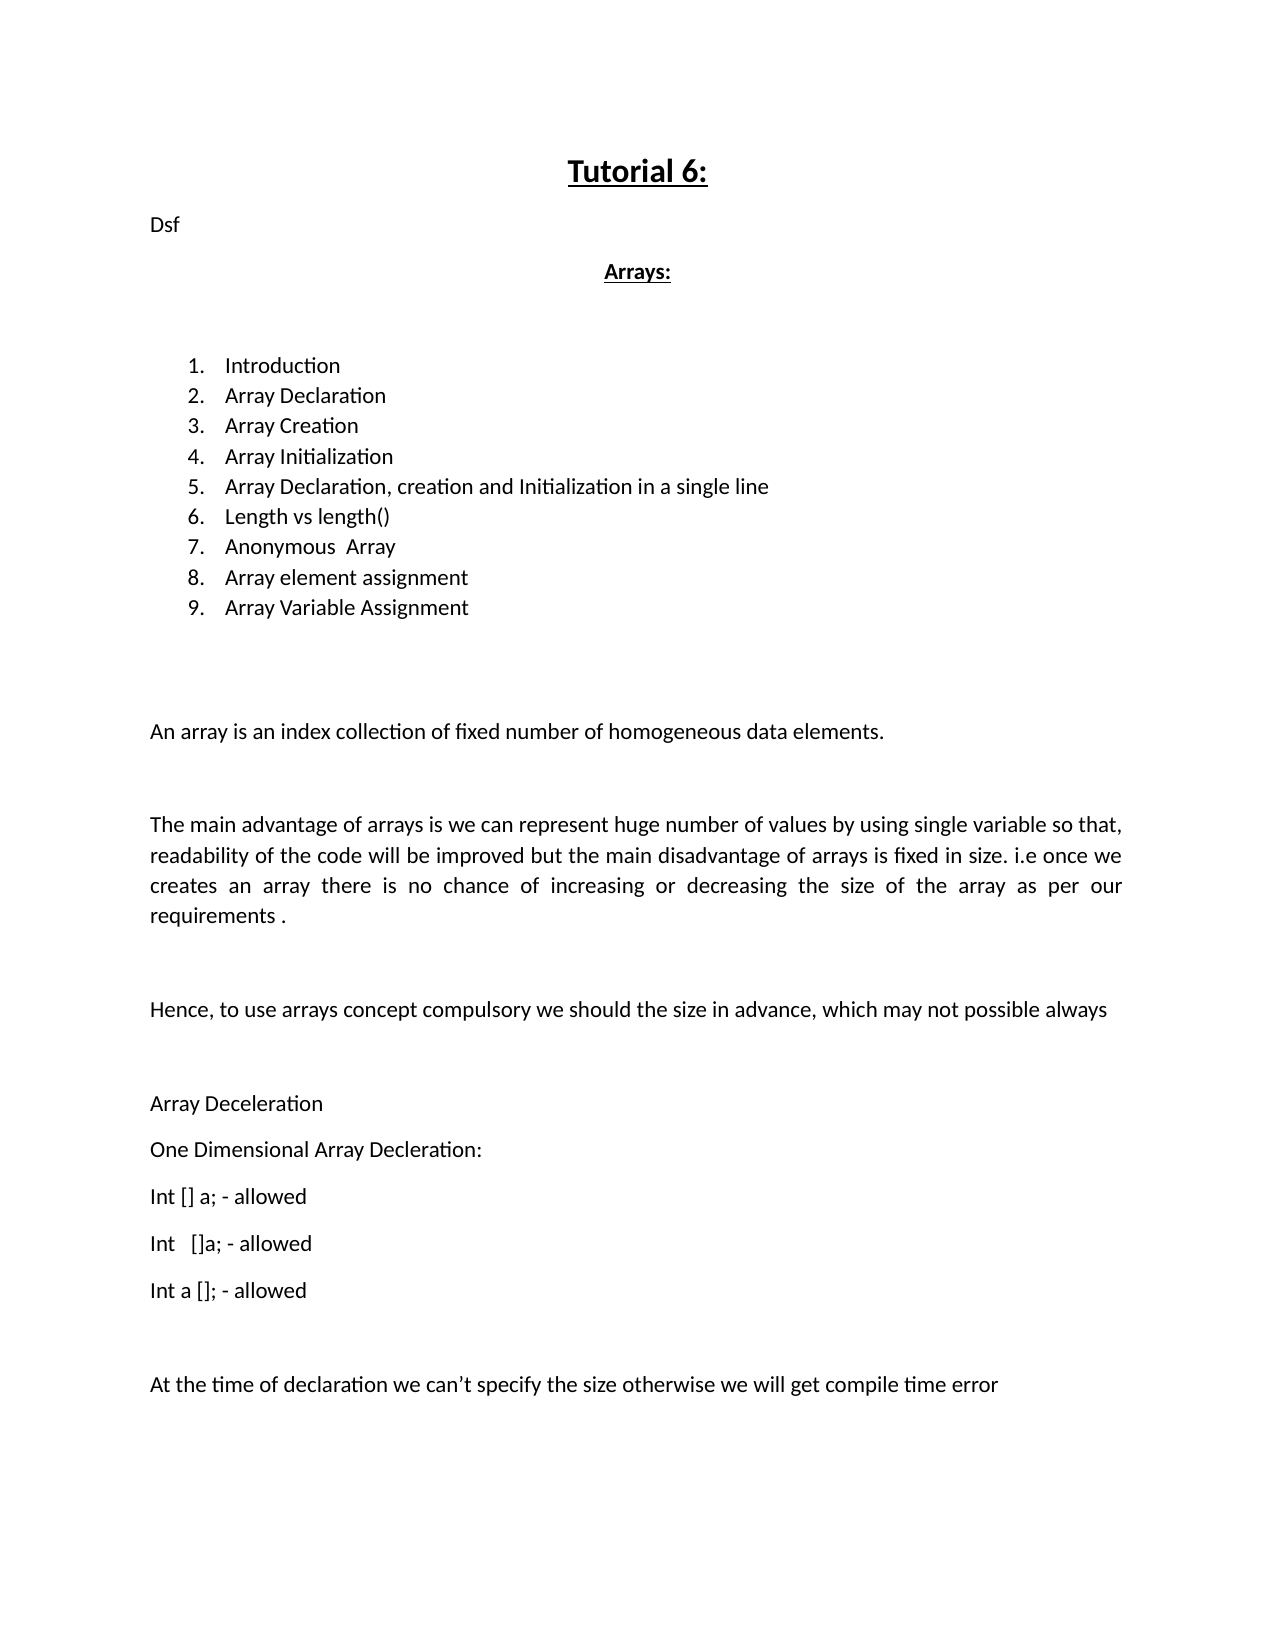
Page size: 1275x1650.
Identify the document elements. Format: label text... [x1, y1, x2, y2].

list Array Initialization [187, 442, 1125, 470]
text The main advantage of arrays is we can represent huge number of values by using single variable so that, readability of the code will be improved but the main disadvantage of arrays is fixed in size. i.e once we creates an array there is no chance of increasing or decreasing the size of the array as per our requirements . [150, 811, 1125, 929]
list Array Declaration, creation and Initialization in a single line [187, 472, 1125, 500]
text Array Deceleration [150, 1089, 1125, 1117]
text An array is an index collection of fixed number of homogeneous data elements. [150, 717, 1125, 745]
list Array Declaration [187, 381, 1125, 409]
list Array Creation [187, 412, 1125, 440]
list Length vs length() [187, 502, 1125, 530]
list Array element assignment [187, 563, 1125, 591]
text One Dimensional Array Decleration: [150, 1136, 1125, 1164]
text Int []a; - allowed [150, 1229, 1125, 1257]
text Arrays: [150, 257, 1125, 286]
list Introduction [187, 351, 1125, 379]
text Int [] a; - allowed [150, 1182, 1125, 1211]
text Dsf [150, 211, 1125, 239]
text Int a []; - allowed [150, 1276, 1125, 1304]
list Array Variable Assignment [187, 593, 1125, 621]
text Tutorial 6: [150, 150, 1125, 191]
text Hence, to use arrays concept compulsory we should the size in advance, which may not possible always [150, 995, 1125, 1023]
list Anonymous Array [187, 532, 1125, 561]
text At the time of declaration we can’t specify the size otherwise we will get compile time error [150, 1370, 1125, 1398]
